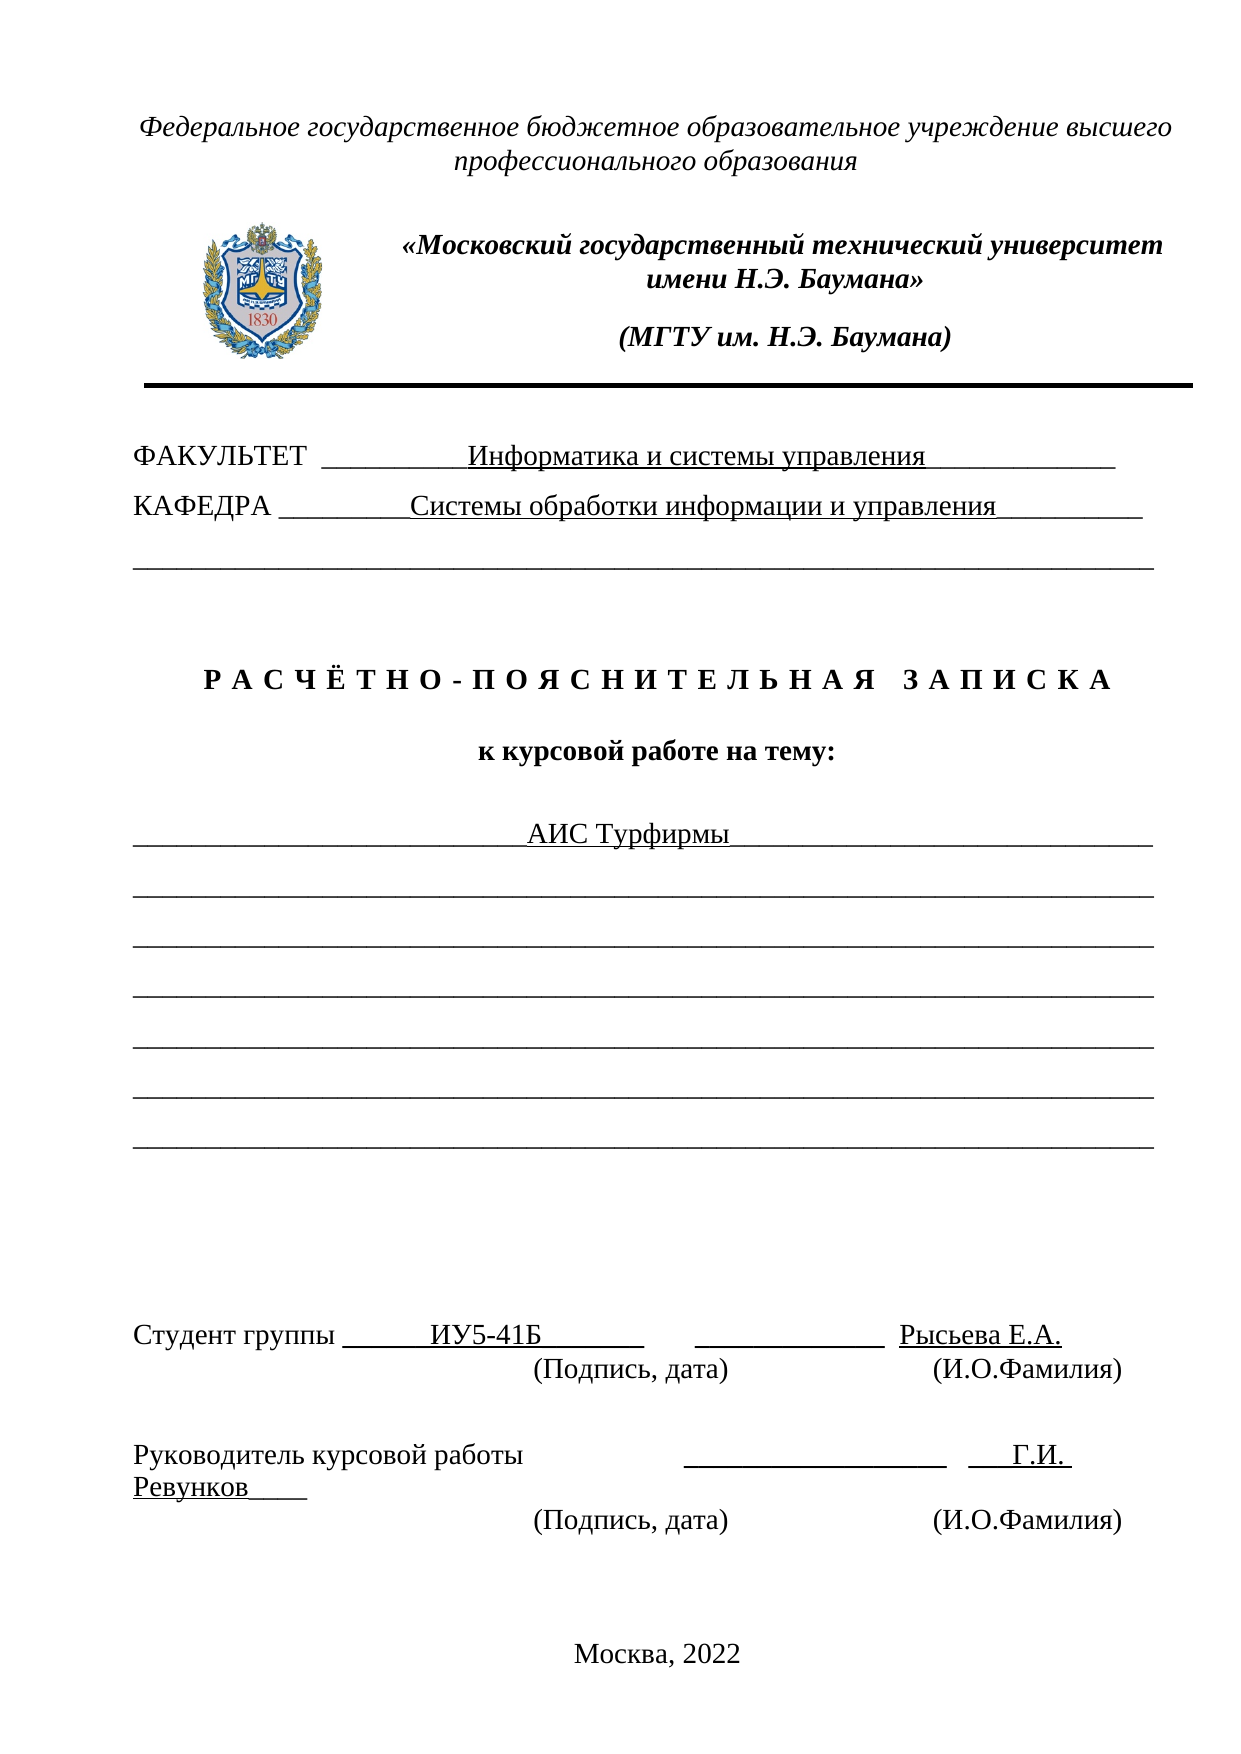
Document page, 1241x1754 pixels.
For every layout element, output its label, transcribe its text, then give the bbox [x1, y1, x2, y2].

text КАФЕДРА _________Системы обработки информации и управления__________ [133, 488, 1181, 522]
text ______________________________________________________________________ [133, 1068, 1181, 1102]
table_header «Московский государственный технический университет имени Н.Э. Баумана» (МГТУ им. Н.Э. Баумана) [380, 198, 1193, 383]
text Федеральное государственное бюджетное образовательное учреждение высшего профессионального образования [133, 109, 1181, 177]
text Руководитель курсовой работы __________________ ___Г.И. Ревунков____ [133, 1440, 1181, 1502]
text ______________________________________________________________________ [133, 917, 1181, 951]
text Студент группы ______ИУ5-41Б_______ _____________ Рысьева Е.А. [133, 1320, 1181, 1351]
text РАСЧЁТНО-ПОЯСНИТЕЛЬНАЯ ЗАПИСКА [133, 662, 1181, 696]
text ФАКУЛЬТЕТ __________Информатика и системы управления_____________ [133, 438, 1181, 472]
text (Подпись, дата) (И.О.Фамилия) [133, 1351, 1122, 1384]
text ______________________________________________________________________ [133, 967, 1181, 1001]
text ______________________________________________________________________ [133, 1018, 1181, 1051]
table_header [144, 198, 380, 383]
text ______________________________________________________________________ [133, 1118, 1181, 1152]
picture [202, 222, 323, 359]
text ______________________________________________________________________ [133, 539, 1181, 572]
text ___________________________АИС Турфирмы_____________________________ [133, 817, 1181, 850]
text Москва, 2022 [133, 1636, 1181, 1670]
text ______________________________________________________________________ [133, 867, 1181, 900]
text (Подпись, дата) (И.О.Фамилия) [133, 1502, 1122, 1536]
text к курсовой работе на тему: [133, 733, 1181, 767]
